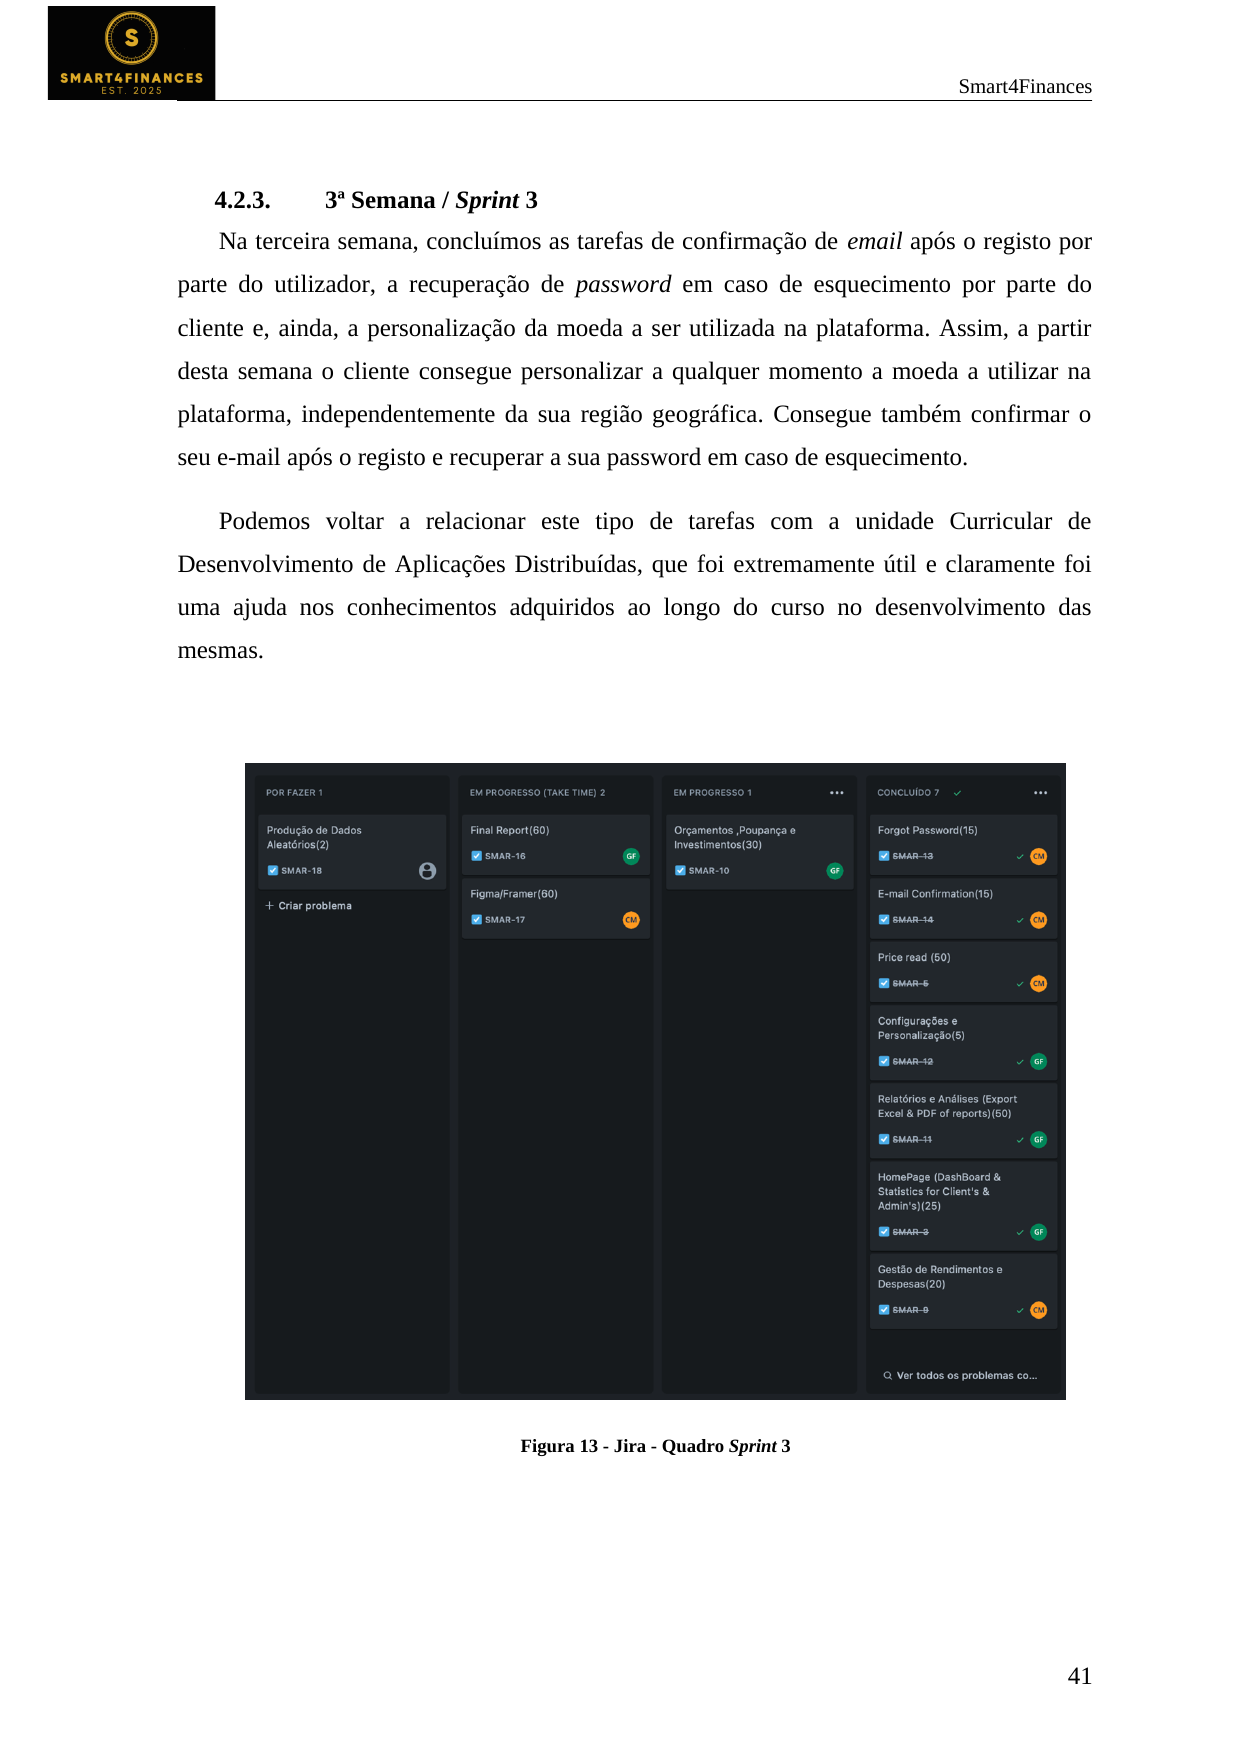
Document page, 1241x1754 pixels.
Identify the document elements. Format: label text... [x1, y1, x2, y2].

picture [47, 6, 216, 100]
subtitle 3ª Semana / Sprint 3 [214, 185, 1092, 214]
picture [245, 763, 1066, 1400]
text Podemos voltar a relacionar este tipo de tarefas com a unidade Curricular de Desenvolvimento de Aplicações Distribuídas, que foi extremamente útil e claramente foi uma ajuda nos conhecimentos adquiridos ao longo do curso no desenvolvimento das mesmas. [177, 506, 1092, 664]
text Na terceira semana, concluímos as tarefas de confirmação de email após o registo por parte do utilizador, a recuperação de password em caso de esquecimento por parte do cliente e, ainda, a personalização da moeda a ser utilizada na plataforma. Assim, a partir desta semana o cliente consegue personalizar a qualquer momento a moeda a utilizar na plataforma, independentemente da sua região geográfica. Consegue também confirmar o seu e-mail após o registo e recuperar a sua password em caso de esquecimento. [177, 226, 1092, 471]
